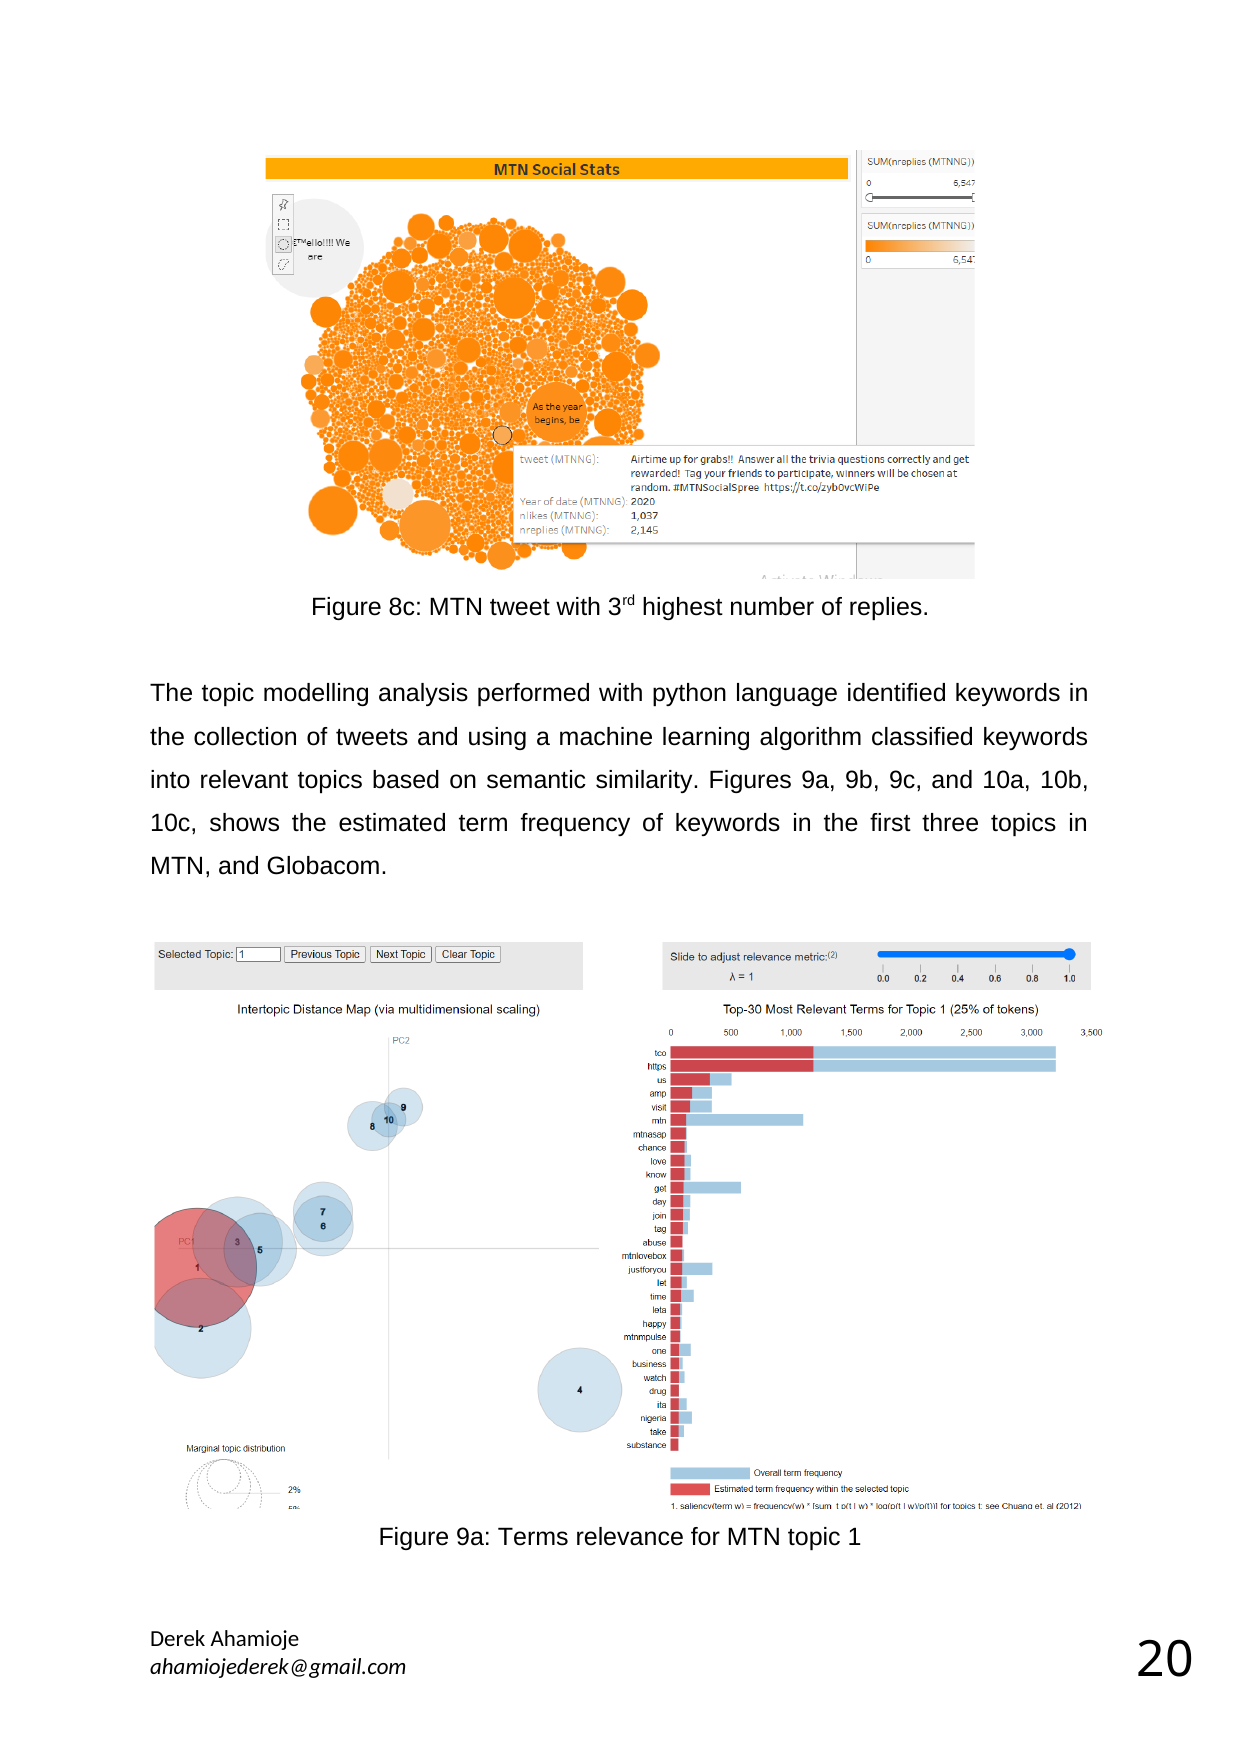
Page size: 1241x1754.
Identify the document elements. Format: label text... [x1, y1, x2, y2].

picture [150, 937, 1166, 1509]
text The topic modelling analysis performed with python language identified keywords in the collection of tweets and using a machine learning algorithm classified keywords into relevant topics based on semantic similarity. Figures 9a, 9b, 9c, and 10a, 10b, 10c, shows the estimated term frequency of keywords in the first three topics in MTN, and Globacom. [150, 678, 1090, 879]
text Figure 9a: Terms relevance for MTN topic 1 [150, 1522, 1090, 1551]
text Figure 8c: MTN tweet with 3rd highest number of replies. [150, 592, 1090, 621]
picture [265, 150, 975, 579]
